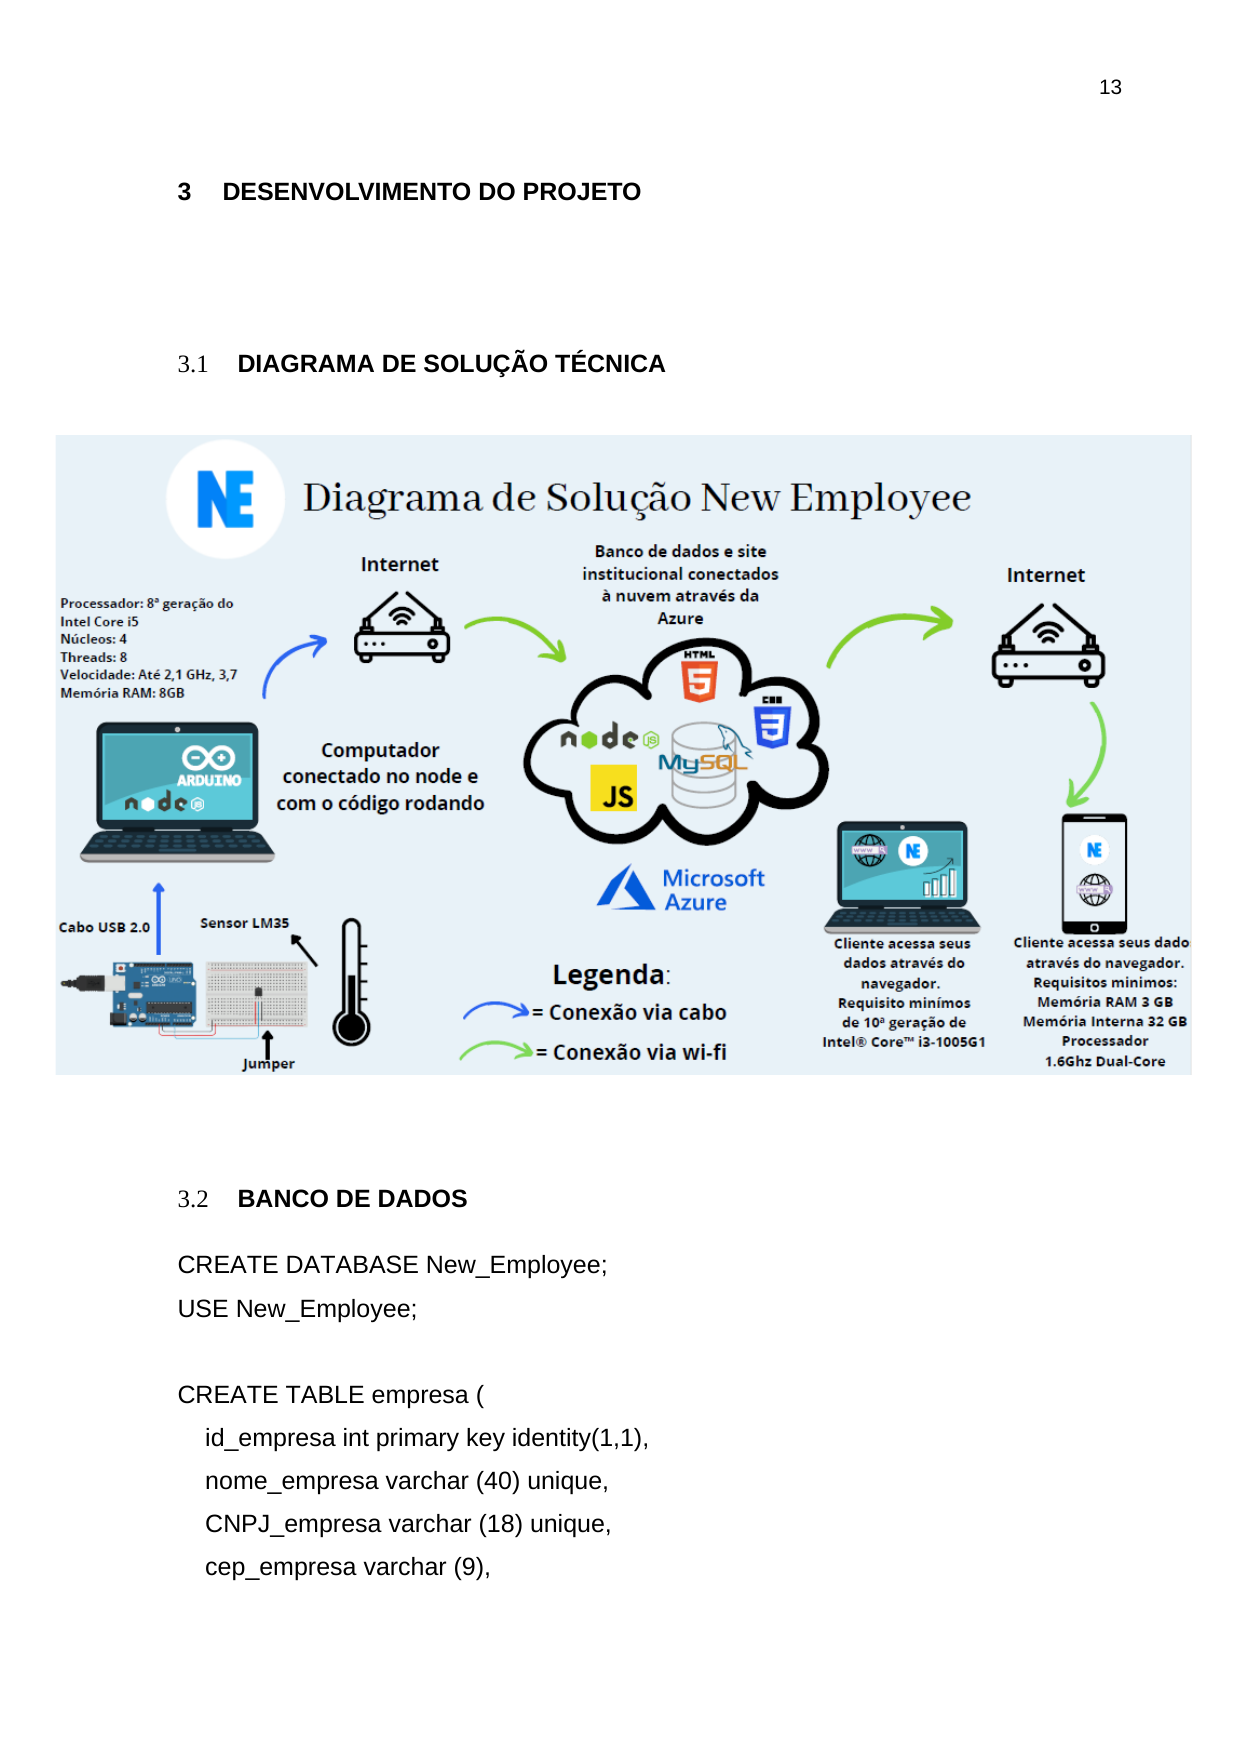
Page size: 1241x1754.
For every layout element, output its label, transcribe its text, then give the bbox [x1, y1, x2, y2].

subtitle DIAGRAMA DE Solução Técnica [177, 349, 1122, 378]
text CNPJ_empresa varchar (18) unique, [177, 1509, 1122, 1538]
text nome_empresa varchar (40) unique, [177, 1466, 1122, 1495]
subtitle Banco de Dados [177, 1184, 1122, 1213]
text cep_empresa varchar (9), [177, 1552, 1122, 1581]
subtitle desenvolvimento do projeto [177, 177, 1122, 206]
text USE New_Employee; [177, 1294, 1122, 1322]
picture [55, 435, 1192, 1075]
text id_empresa int primary key identity(1,1), [177, 1423, 1122, 1452]
text CREATE DATABASE New_Employee; [177, 1251, 1122, 1279]
text CREATE TABLE empresa ( [177, 1380, 1122, 1409]
